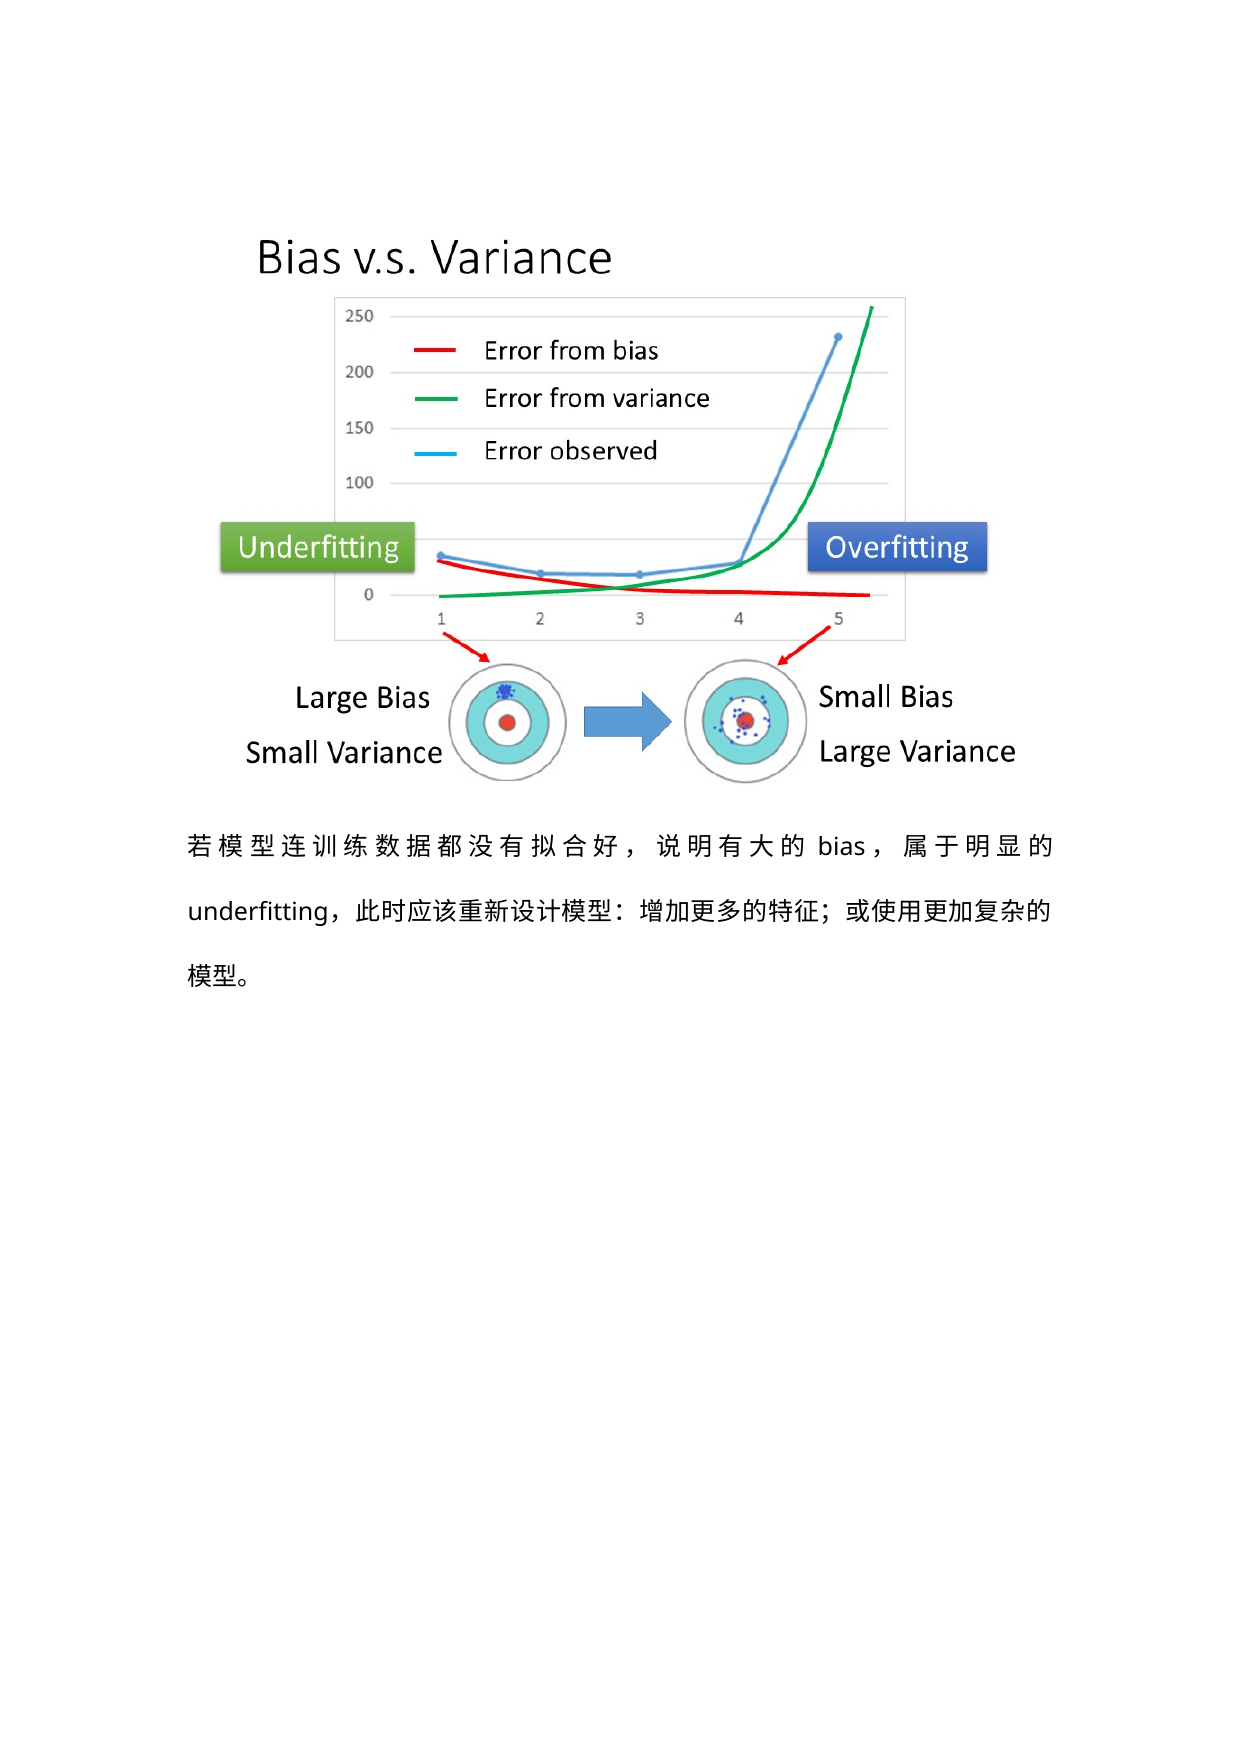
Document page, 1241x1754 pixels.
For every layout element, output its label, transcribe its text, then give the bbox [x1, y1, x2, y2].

picture [187, 162, 1052, 811]
text 若模型连训练数据都没有拟合好，说明有大的bias，属于明显的underfitting，此时应该重新设计模型：增加更多的特征；或使用更加复杂的模型。 [187, 812, 1053, 1007]
